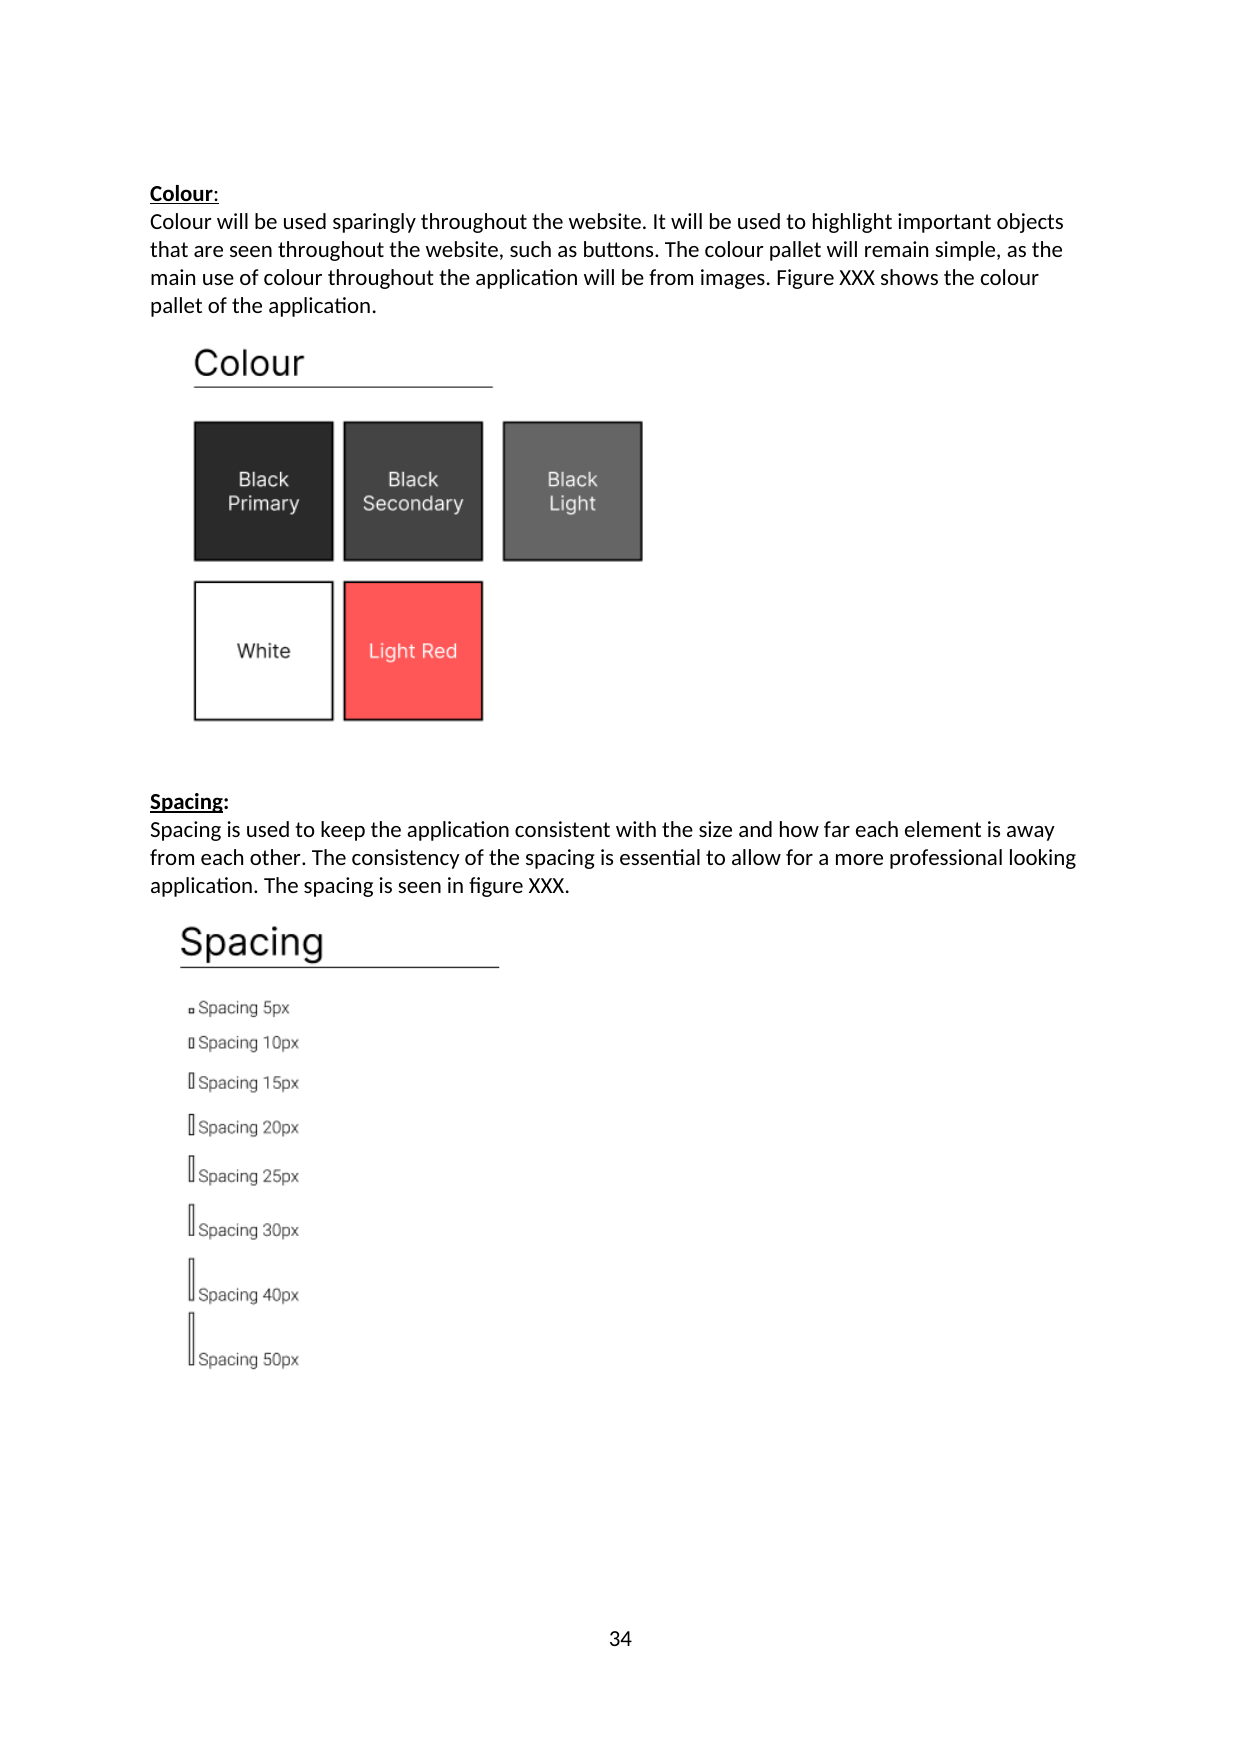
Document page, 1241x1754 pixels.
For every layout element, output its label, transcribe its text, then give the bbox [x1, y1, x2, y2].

picture [150, 899, 545, 1407]
picture [150, 318, 682, 782]
text Spacing is used to keep the application consistent with the size and how far each element is away from each other. The consistency of the spacing is essential to allow for a more professional looking application. The spacing is seen in figure XXX. [150, 815, 1090, 899]
text Spacing: [150, 787, 1090, 815]
text Colour: [150, 179, 1090, 207]
text Colour will be used sparingly throughout the website. It will be used to highlight important objects that are seen throughout the website, such as buttons. The colour pallet will remain simple, as the main use of colour throughout the application will be from images. Figure XXX shows the colour pallet of the application. [150, 207, 1090, 319]
